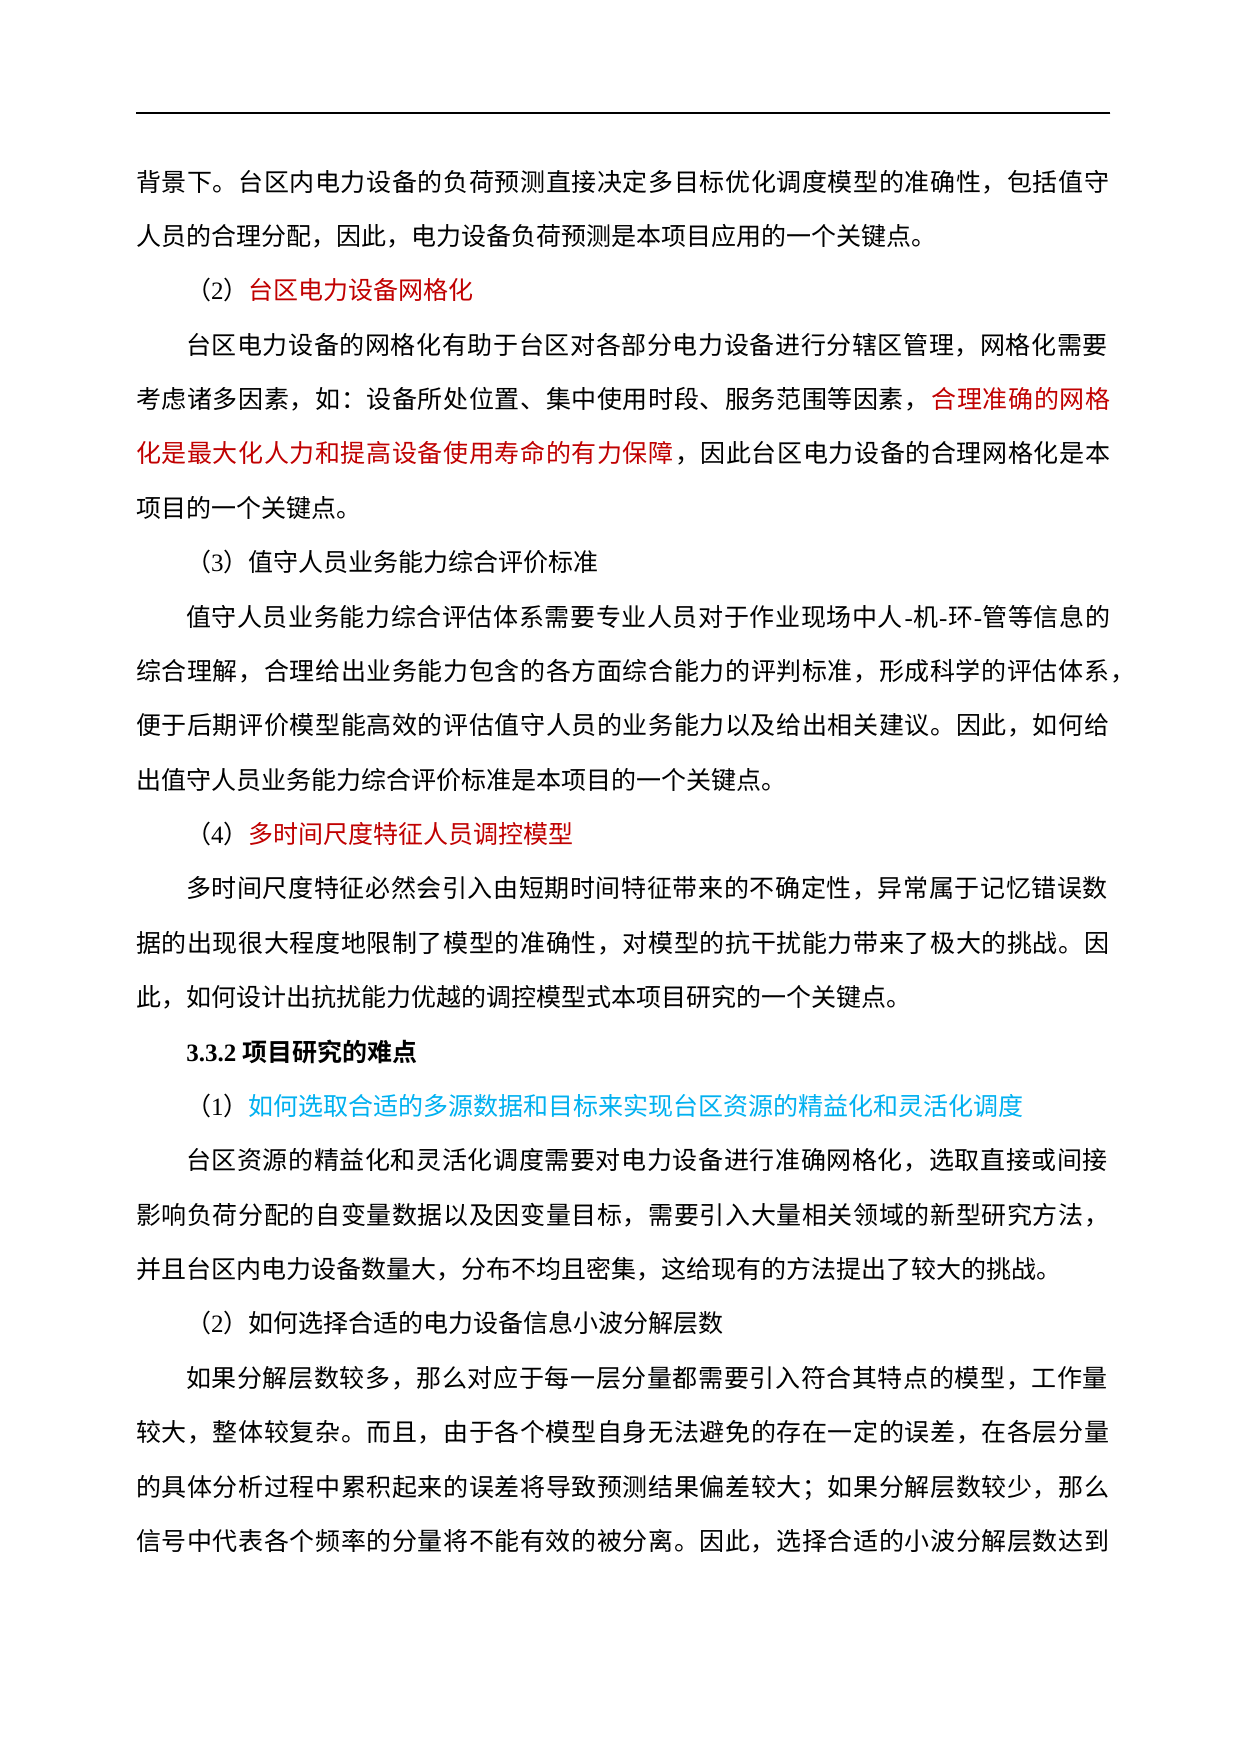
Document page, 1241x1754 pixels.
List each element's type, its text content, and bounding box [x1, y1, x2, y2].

text （2）如何选择合适的电力设备信息小波分解层数 [136, 1304, 1110, 1340]
text （1）如何选取合适的多源数据和目标来实现台区资源的精益化和灵活化调度 [136, 1086, 1110, 1123]
text 3.3.2 项目研究的难点 [136, 1032, 1110, 1068]
text 台区资源的精益化和灵活化调度需要对电力设备进行准确网格化，选取直接或间接影响负荷分配的自变量数据以及因变量目标，需要引入大量相关领域的新型研究方法，并且台区内电力设备数量大，分布不均且密集，这给现有的方法提出了较大的挑战。 [136, 1141, 1110, 1286]
text 值守人员业务能力综合评估体系需要专业人员对于作业现场中人-机-环-管等信息的综合理解，合理给出业务能力包含的各方面综合能力的评判标准，形成科学的评估体系，便于后期评价模型能高效的评估值守人员的业务能力以及给出相关建议。因此，如何给出值守人员业务能力综合评价标准是本项目的一个关键点。 [136, 597, 1110, 796]
text （3）值守人员业务能力综合评价标准 [136, 543, 1110, 579]
text （2）台区电力设备网格化 [136, 271, 1110, 307]
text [136, 1358, 1110, 1558]
text （4）多时间尺度特征人员调控模型 [136, 814, 1110, 851]
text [136, 162, 1110, 253]
text 多时间尺度特征必然会引入由短期时间特征带来的不确定性，异常属于记忆错误数据的出现很大程度地限制了模型的准确性，对模型的抗干扰能力带来了极大的挑战。因此，如何设计出抗扰能力优越的调控模型式本项目研究的一个关键点。 [136, 869, 1110, 1014]
text 台区电力设备的网格化有助于台区对各部分电力设备进行分辖区管理，网格化需要考虑诸多因素，如：设备所处位置、集中使用时段、服务范围等因素，合理准确的网格化是最大化人力和提高设备使用寿命的有力保障，因此台区电力设备的合理网格化是本项目的一个关键点。 [136, 325, 1110, 524]
